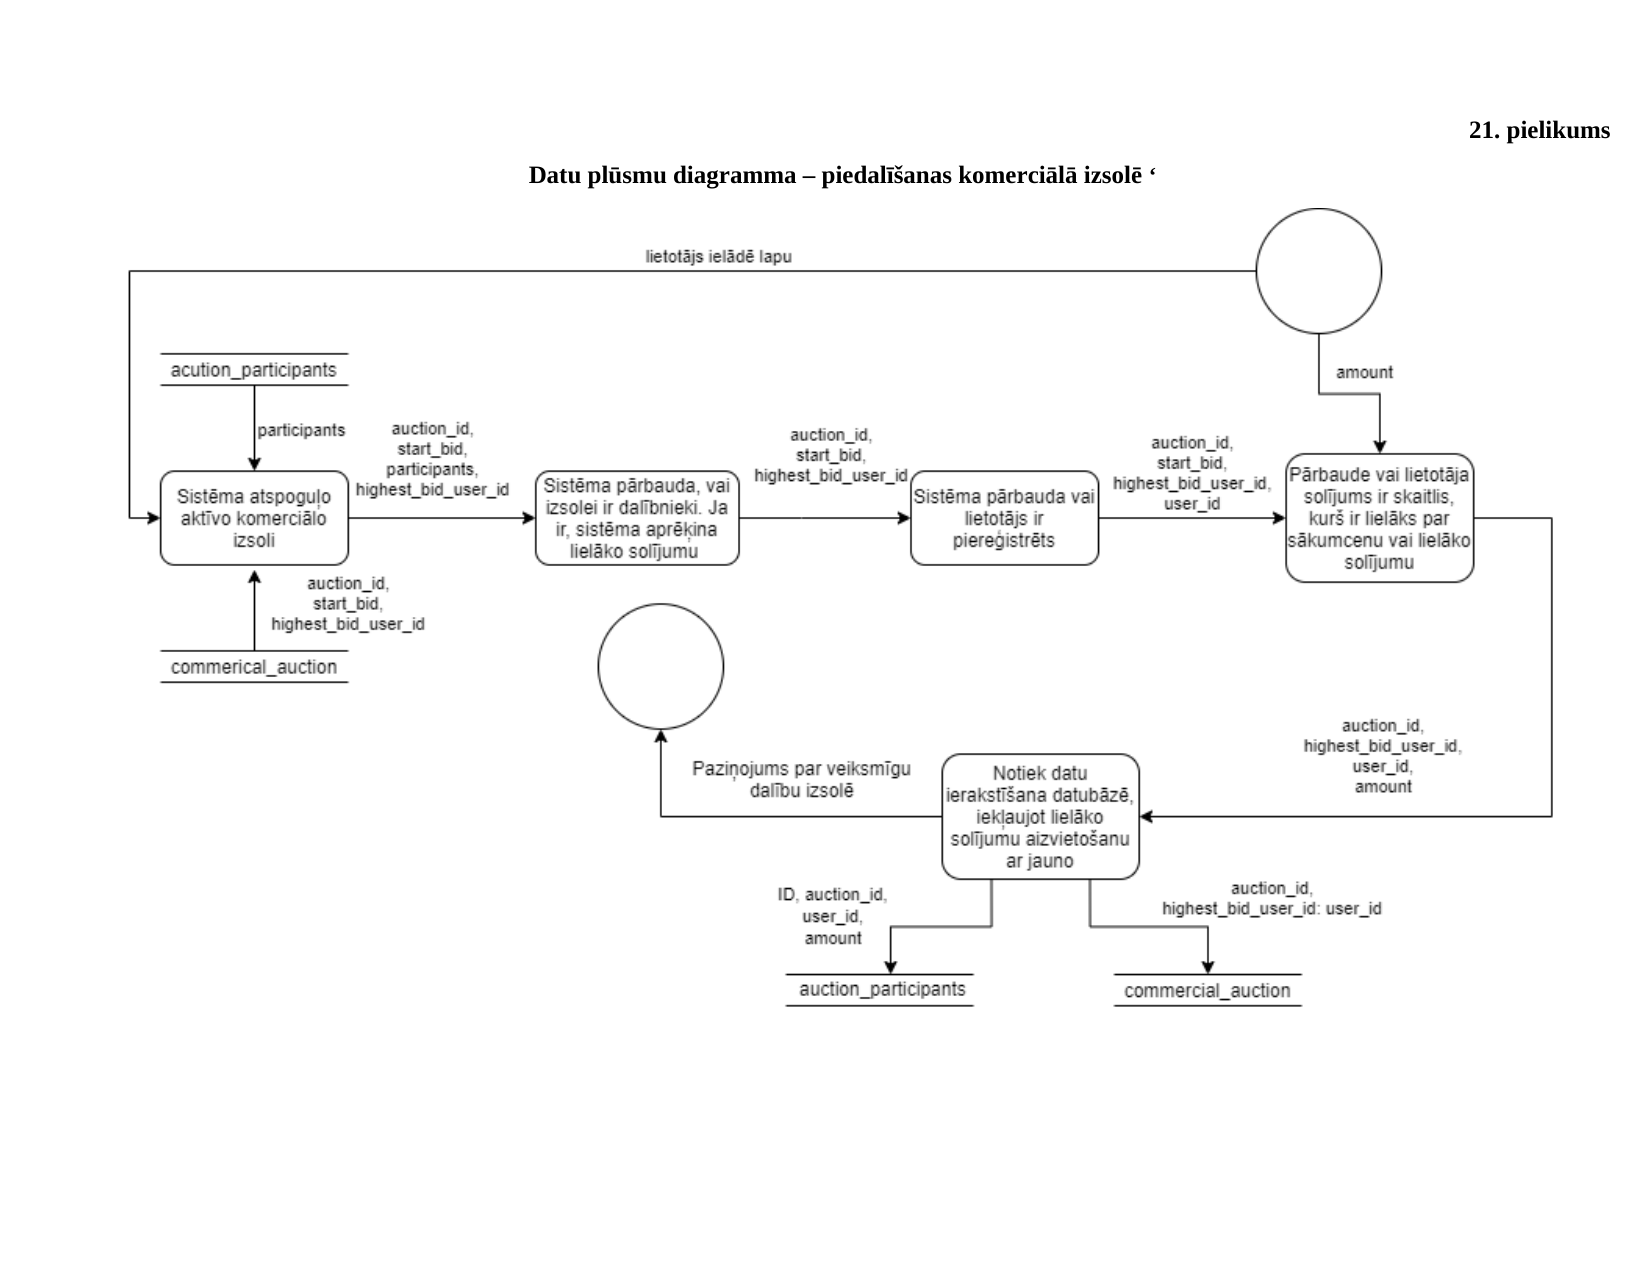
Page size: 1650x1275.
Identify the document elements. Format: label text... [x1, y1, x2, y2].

text Datu plūsmu diagramma – piedalīšanas komerciālā izsolē ‘ [74, 160, 1610, 189]
picture [118, 208, 1567, 1010]
subtitle 21. pielikums [74, 115, 1610, 144]
